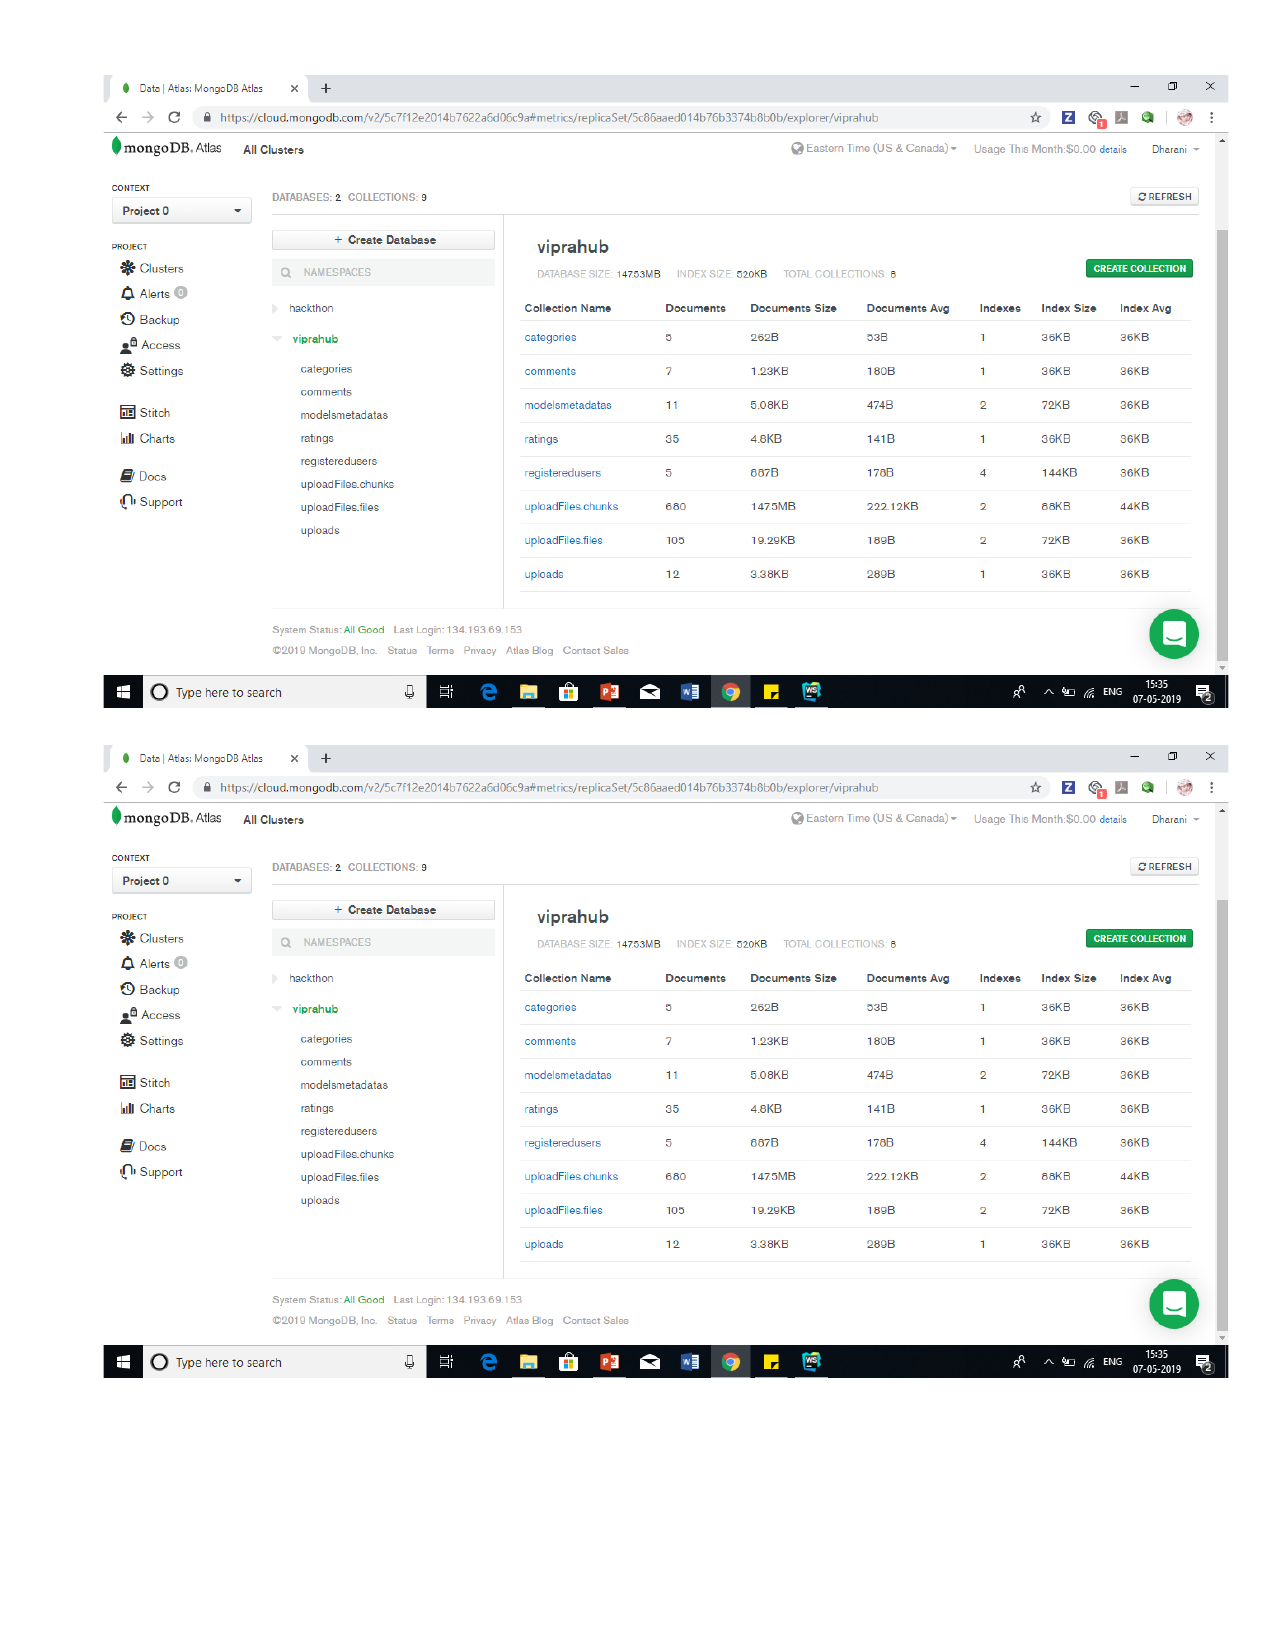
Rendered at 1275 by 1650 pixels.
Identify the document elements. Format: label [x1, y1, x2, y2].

picture [103, 745, 1229, 1378]
picture [103, 75, 1229, 708]
